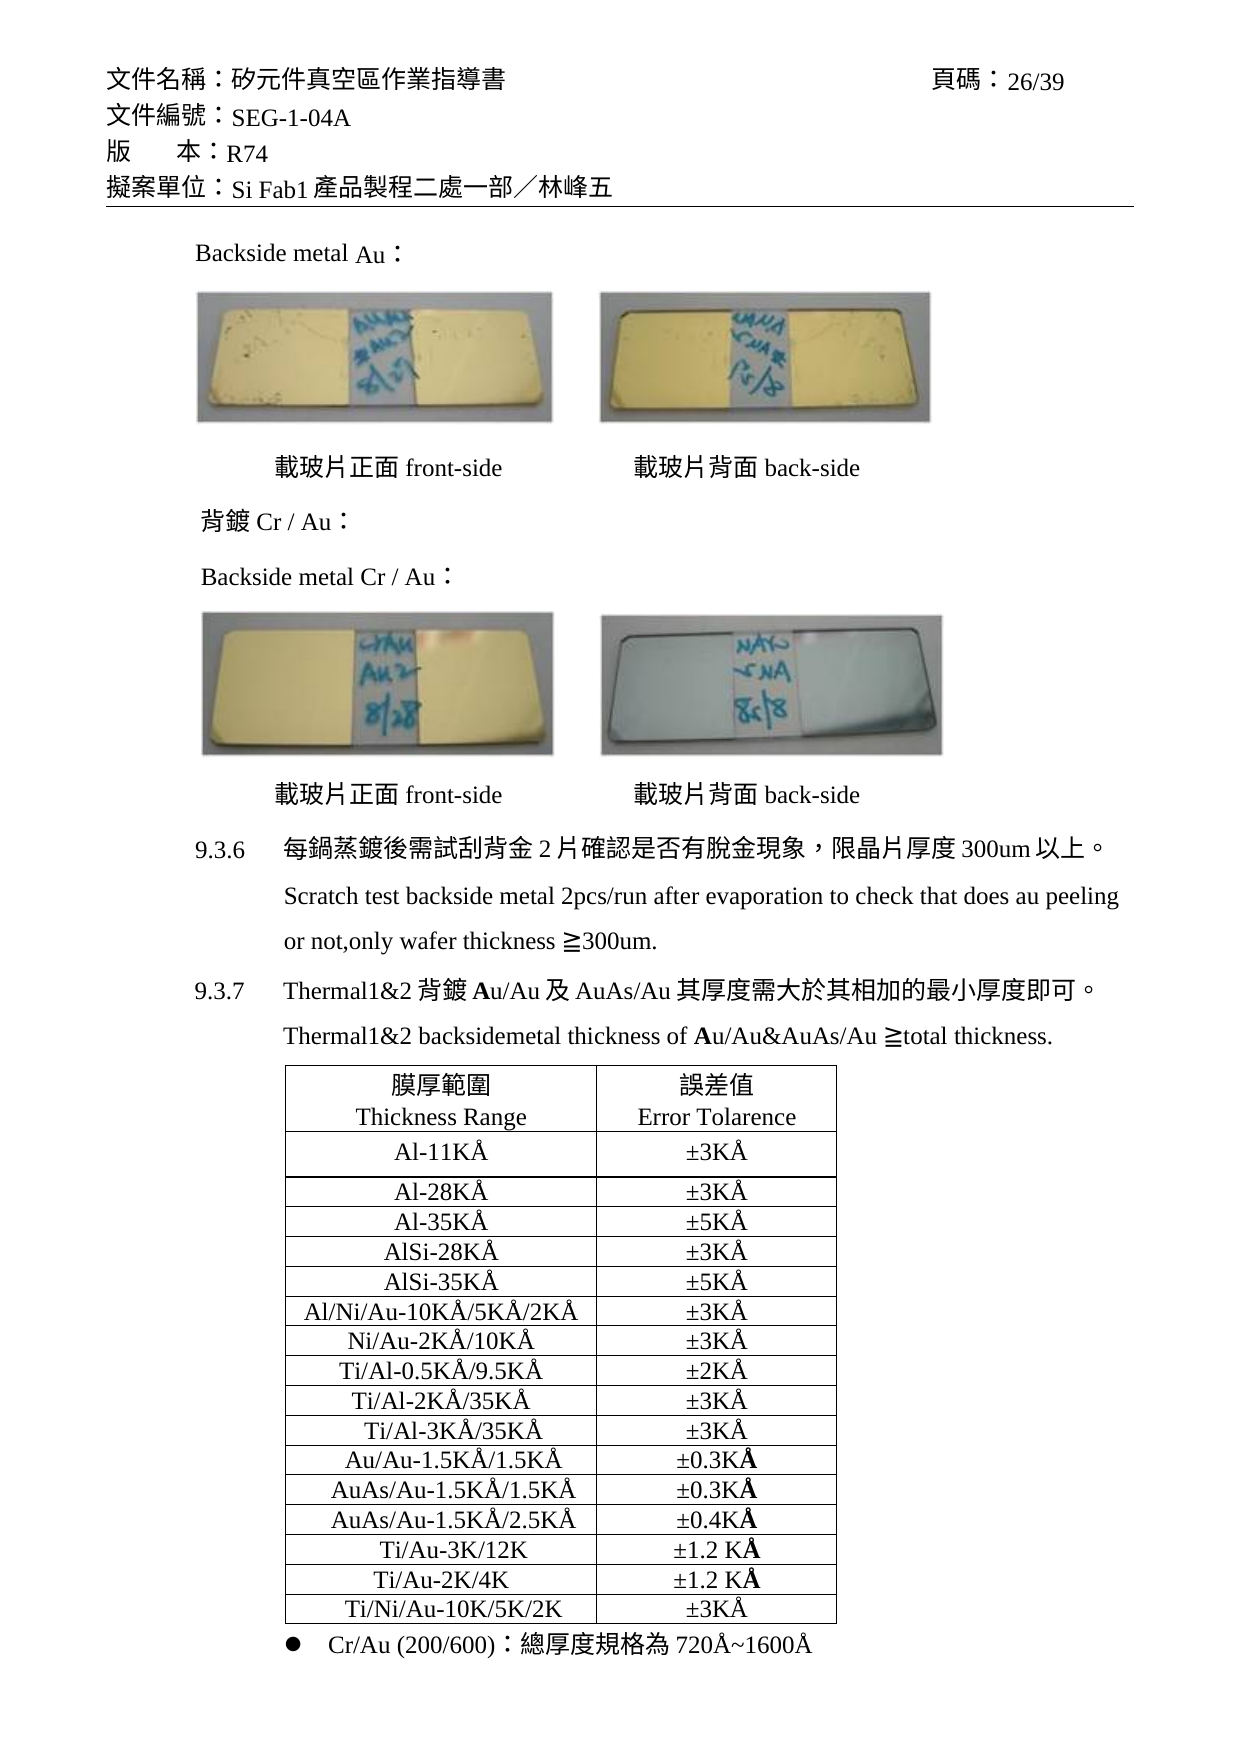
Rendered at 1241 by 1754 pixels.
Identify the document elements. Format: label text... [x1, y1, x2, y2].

table_cell ±3KÅ [597, 1595, 836, 1623]
table_cell ±3KÅ [597, 1297, 836, 1325]
text 載玻片正面 front-side 載玻片背面 back-side [212, 774, 1134, 811]
list Cr/Au (200/600)：總厚度規格為720Å~1600Å [283, 1624, 1134, 1661]
list 每鍋蒸鍍後需試刮背金2片確認是否有脫金現象，限晶片厚度300um以上。Scratch test backside metal 2pcs/run after evaporation to check that does au peeling or not,only wafer thickness ≧300um. [195, 829, 1134, 956]
text 背鍍 Cr / Au： [201, 502, 1134, 538]
table_cell Ti/Ni/Au-10K/5K/2K [286, 1595, 596, 1623]
table_cell Ni/Au-2KÅ/10KÅ [286, 1326, 596, 1355]
table_cell Al-28KÅ [286, 1178, 596, 1206]
table_cell ±5KÅ [597, 1267, 836, 1296]
table_cell AlSi-35KÅ [286, 1267, 596, 1296]
table_cell Al-11KÅ [286, 1132, 596, 1176]
table_cell AlSi-28KÅ [286, 1237, 596, 1266]
table_cell Al/Ni/Au-10KÅ/5KÅ/2KÅ [286, 1297, 596, 1325]
table_cell ±2KÅ [597, 1356, 836, 1385]
table_cell Ti/Al-2KÅ/35KÅ [286, 1386, 596, 1415]
table_cell Ti/Al-3KÅ/35KÅ [286, 1416, 596, 1444]
picture [599, 613, 945, 758]
table_cell ±3KÅ [597, 1178, 836, 1206]
table_cell ±1.2 KÅ [597, 1535, 836, 1564]
list Thermal1&2背鍍Au/Au及AuAs/Au其厚度需大於其相加的最小厚度即可。Thermal1&2 backsidemetal thickness of Au/Au&AuAs/Au ≧total thickness. [194, 971, 1134, 1050]
table_cell Ti/Au-2K/4K [286, 1565, 596, 1593]
table_cell ±0.4KÅ [597, 1505, 836, 1534]
table_cell Al-35KÅ [286, 1207, 596, 1236]
picture [195, 290, 555, 425]
table_cell ±3KÅ [597, 1386, 836, 1415]
table_cell AuAs/Au-1.5KÅ/2.5KÅ [286, 1505, 596, 1534]
table_cell ±0.3KÅ [597, 1446, 836, 1474]
table_cell ±0.3KÅ [597, 1475, 836, 1504]
table_cell Au/Au-1.5KÅ/1.5KÅ [286, 1446, 596, 1474]
table_cell ±3KÅ [597, 1326, 836, 1355]
picture [598, 290, 933, 425]
table_cell Ti/Au-3K/12K [286, 1535, 596, 1564]
table_cell ±3KÅ [597, 1416, 836, 1444]
table_cell ±5KÅ [597, 1207, 836, 1236]
table_header 誤差值 Error Tolarence [597, 1066, 836, 1131]
text Backside metal Cr / Au： [201, 556, 1134, 592]
table_cell ±1.2 KÅ [597, 1565, 836, 1593]
table_cell AuAs/Au-1.5KÅ/1.5KÅ [286, 1475, 596, 1504]
table_cell ±3KÅ [597, 1237, 836, 1266]
text 載玻片正面 front-side 載玻片背面 back-side [212, 447, 1134, 484]
table_header 膜厚範圍 Thickness Range [286, 1066, 596, 1131]
table_cell Ti/Al-0.5KÅ/9.5KÅ [286, 1356, 596, 1385]
table_cell ±3KÅ [597, 1132, 836, 1176]
picture [200, 610, 556, 758]
